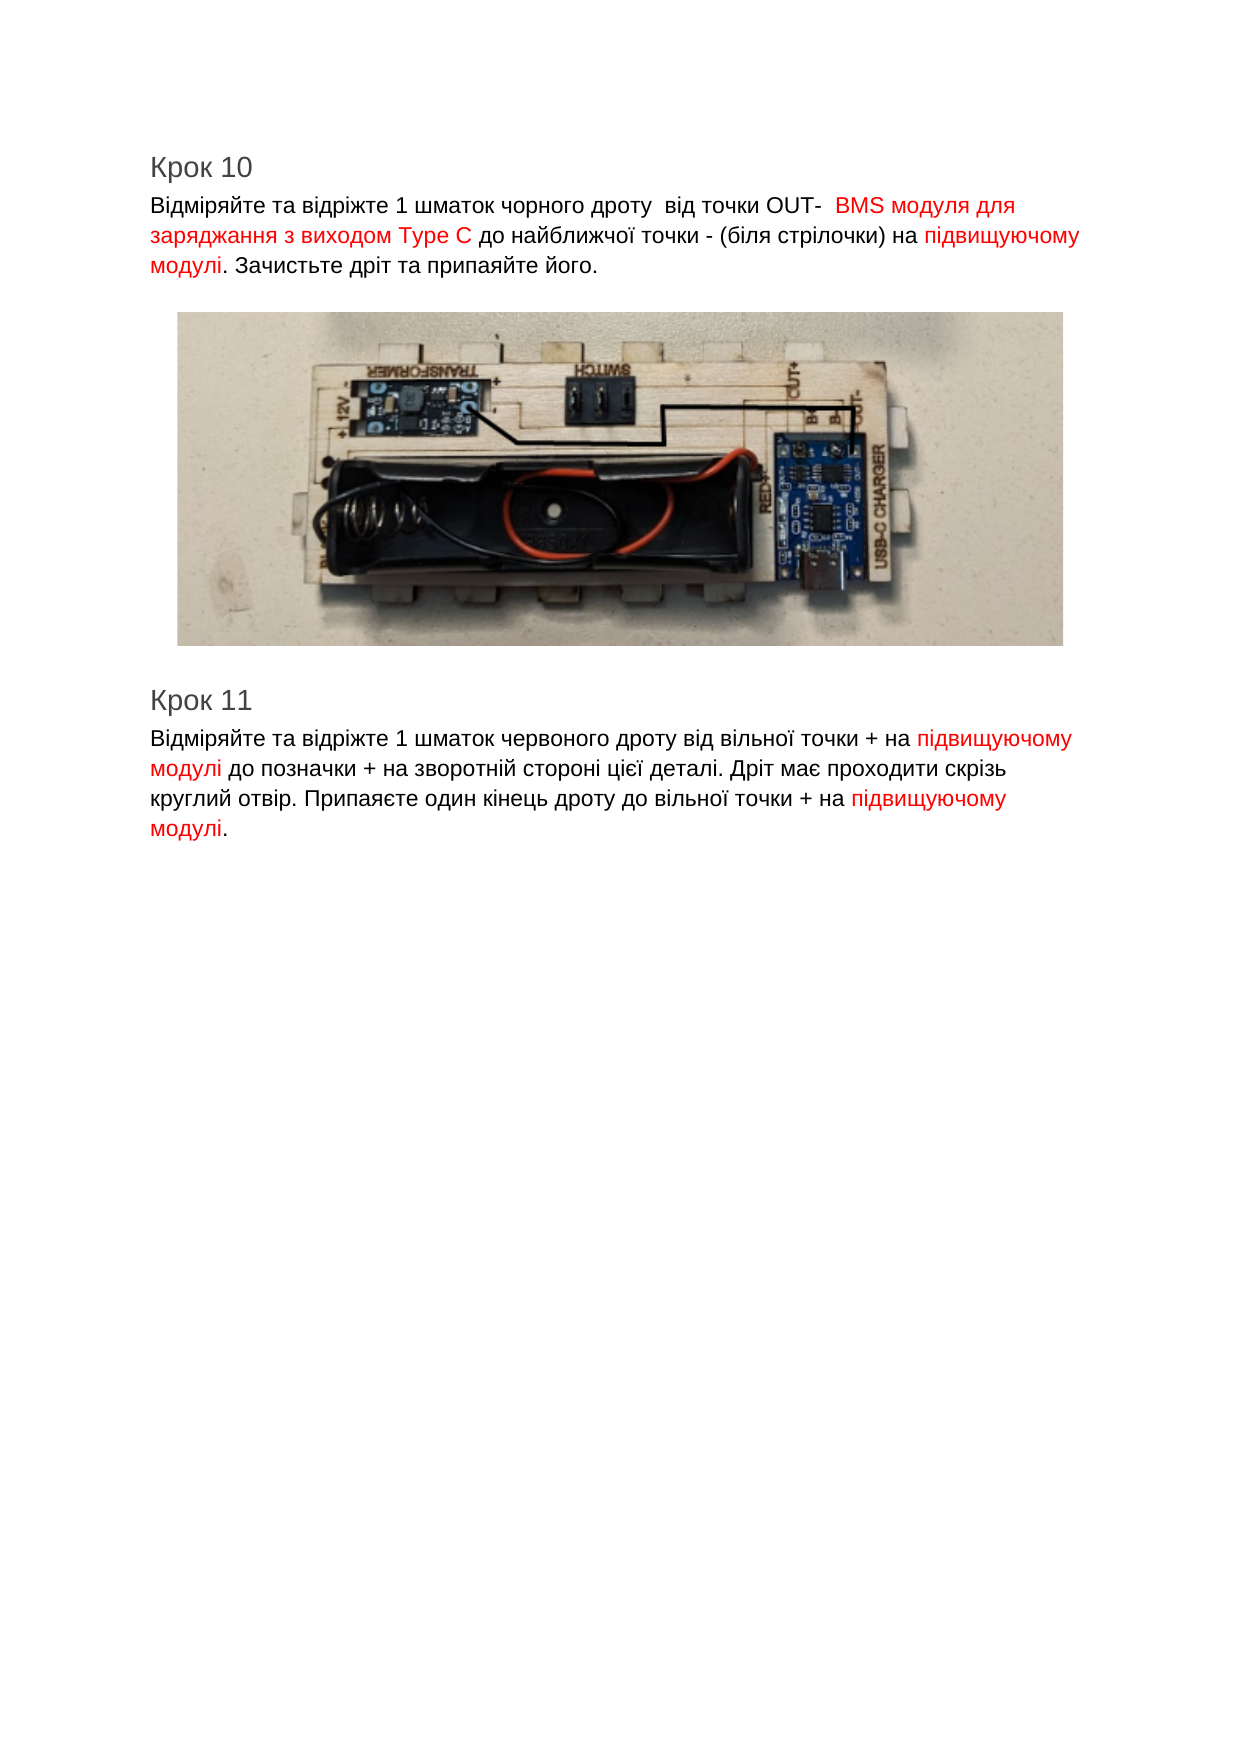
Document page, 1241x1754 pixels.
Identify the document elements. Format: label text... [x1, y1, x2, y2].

text Відміряйте та відріжте 1 шматок чорного дроту від точки OUT- BMS модуля для заряджання з виходом Type C до найближчої точки - (біля стрілочки) на підвищуючому модулі. Зачистьте дріт та припаяйте його. [150, 192, 1090, 279]
subtitle Крок 10 [150, 150, 1090, 183]
text Відміряйте та відріжте 1 шматок червоного дроту від вільної точки + на підвищуючому модулі до позначки + на зворотній стороні цієї деталі. Дріт має проходити скрізь круглий отвір. Припаяєте один кінець дроту до вільної точки + на підвищуючому модулі. [150, 724, 1090, 842]
subtitle Крок 11 [150, 683, 1090, 716]
picture [177, 312, 1064, 646]
